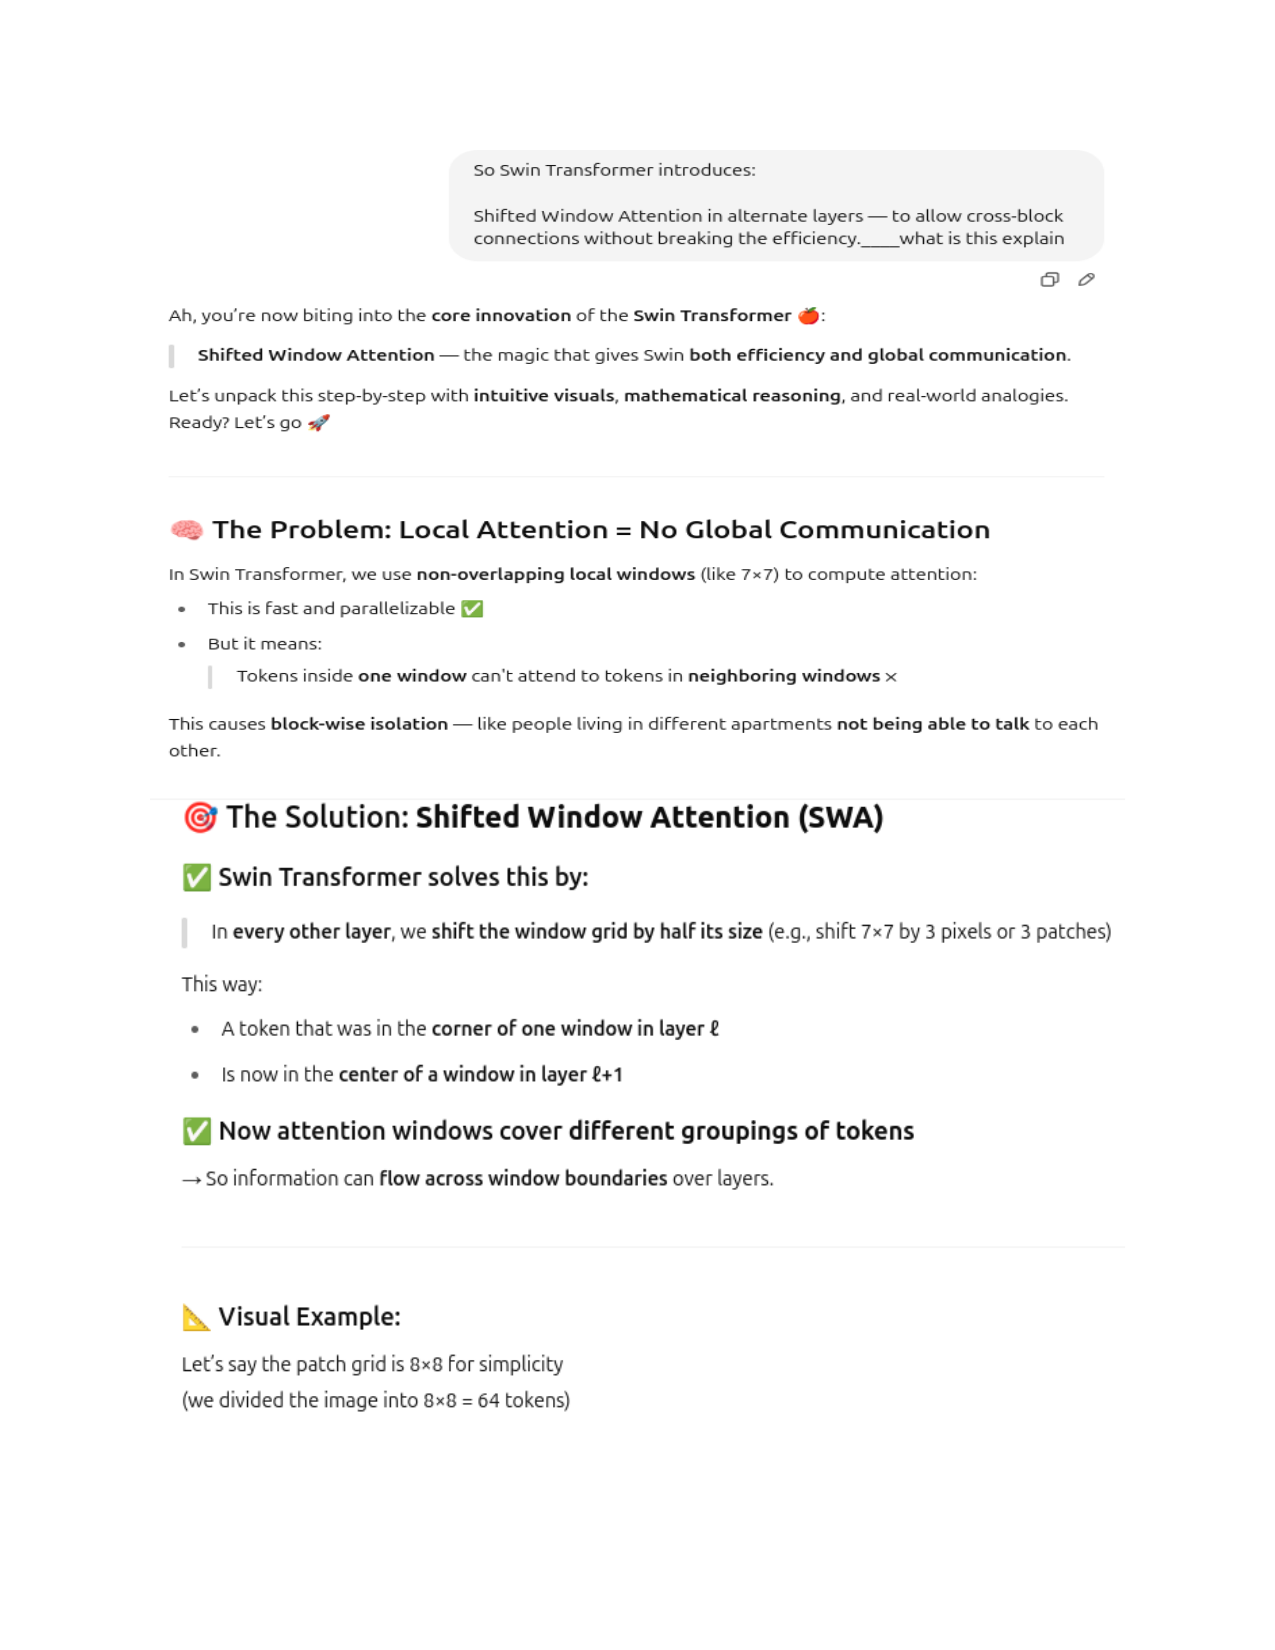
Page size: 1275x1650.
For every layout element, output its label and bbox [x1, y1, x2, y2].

picture [150, 150, 1125, 765]
picture [150, 789, 1125, 1420]
